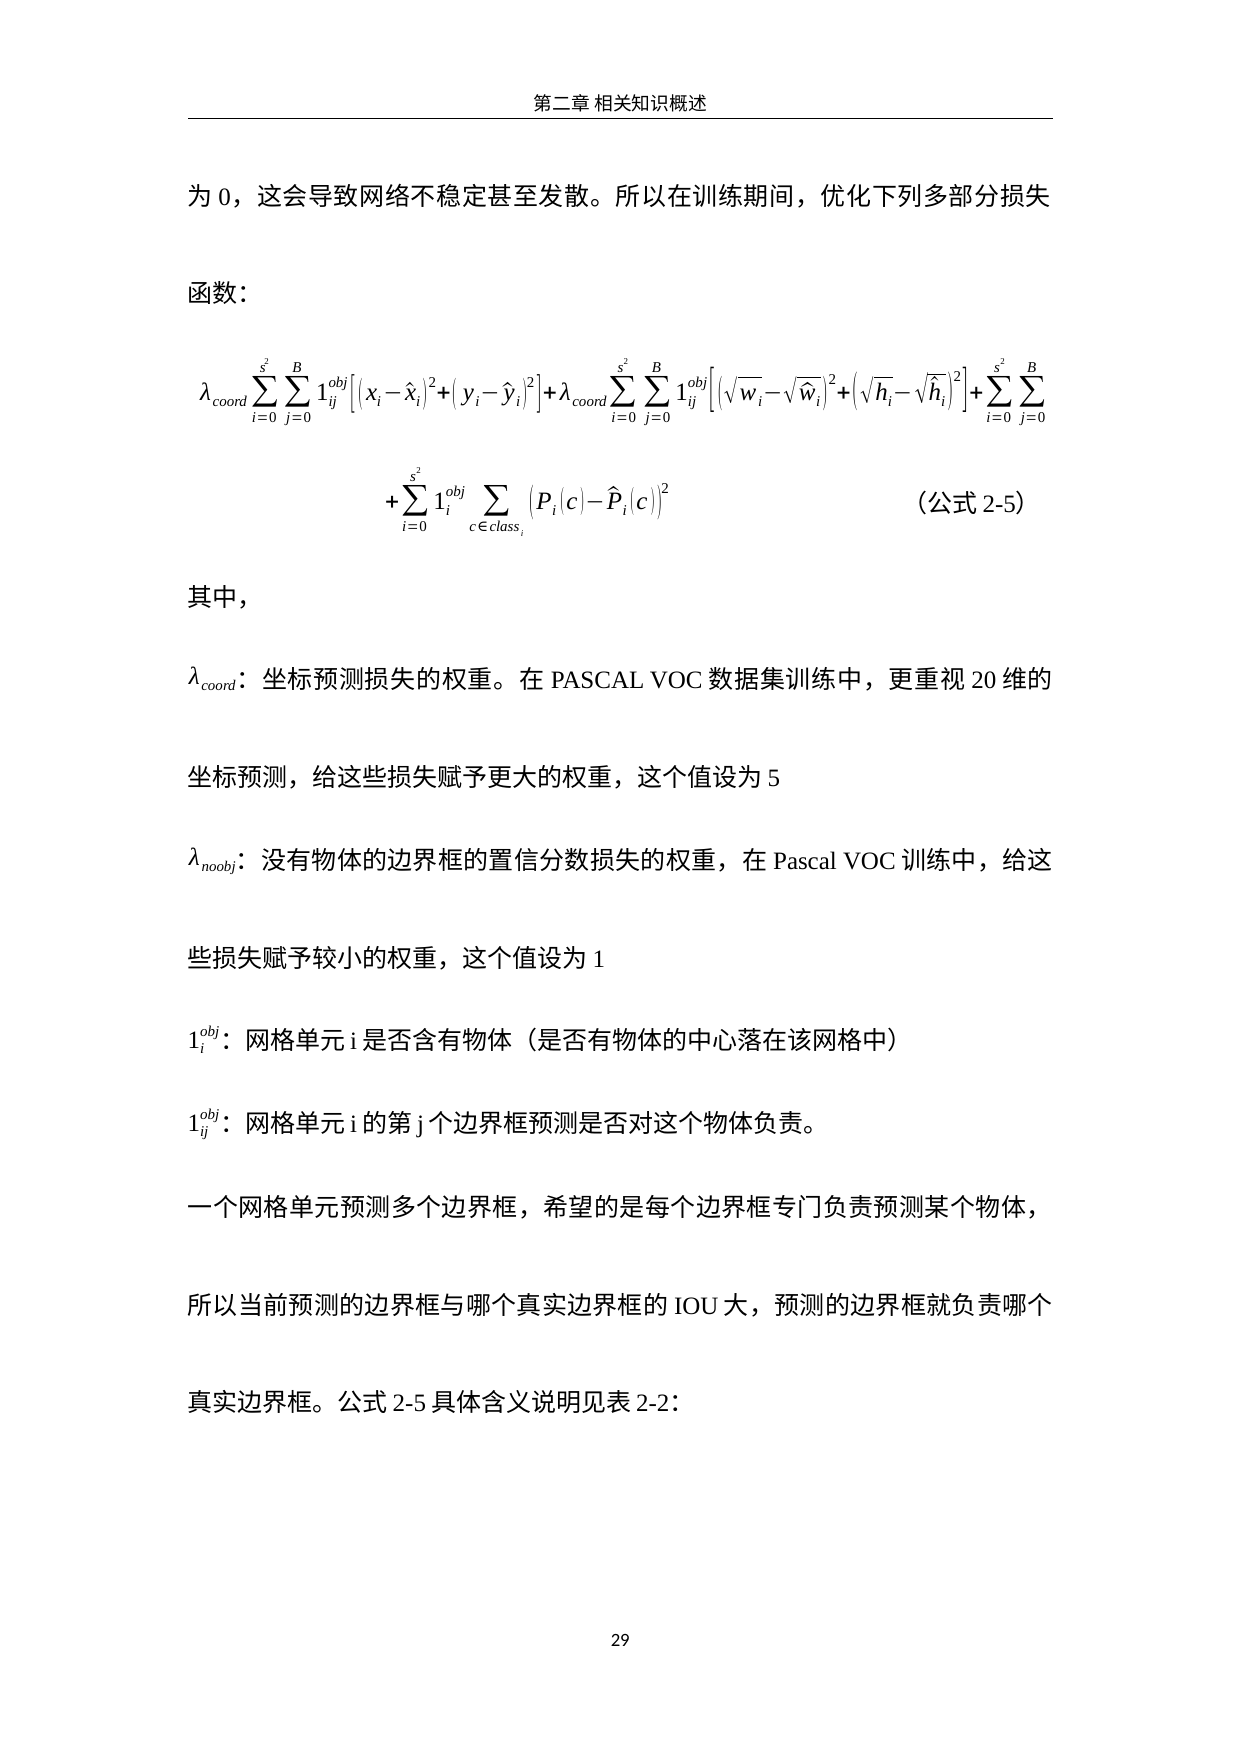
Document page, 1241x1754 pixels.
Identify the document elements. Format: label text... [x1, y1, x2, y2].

table_cell [188, 453, 866, 563]
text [187, 162, 1053, 324]
table_cell （公式2-5） [866, 453, 1052, 563]
text 一个网格单元预测多个边界框，希望的是每个边界框专门负责预测某个物体，所以当前预测的边界框与哪个真实边界框的IOU大，预测的边界框就负责哪个真实边界框。公式2-5具体含义说明见表2-2： [187, 1173, 1053, 1433]
text 其中， [187, 563, 1053, 628]
text ：坐标预测损失的权重。在PASCAL VOC数据集训练中，更重视20维的坐标预测，给这些损失赋予更大的权重，这个值设为5 [187, 646, 1053, 808]
table_header [188, 343, 1052, 453]
text ：没有物体的边界框的置信分数损失的权重，在Pascal VOC训练中，给这些损失赋予较小的权重，这个值设为1 [187, 826, 1053, 989]
text ：网格单元i是否含有物体（是否有物体的中心落在该网格中） [187, 1007, 1053, 1072]
text ：网格单元i的第j个边界框预测是否对这个物体负责。 [187, 1090, 1053, 1155]
